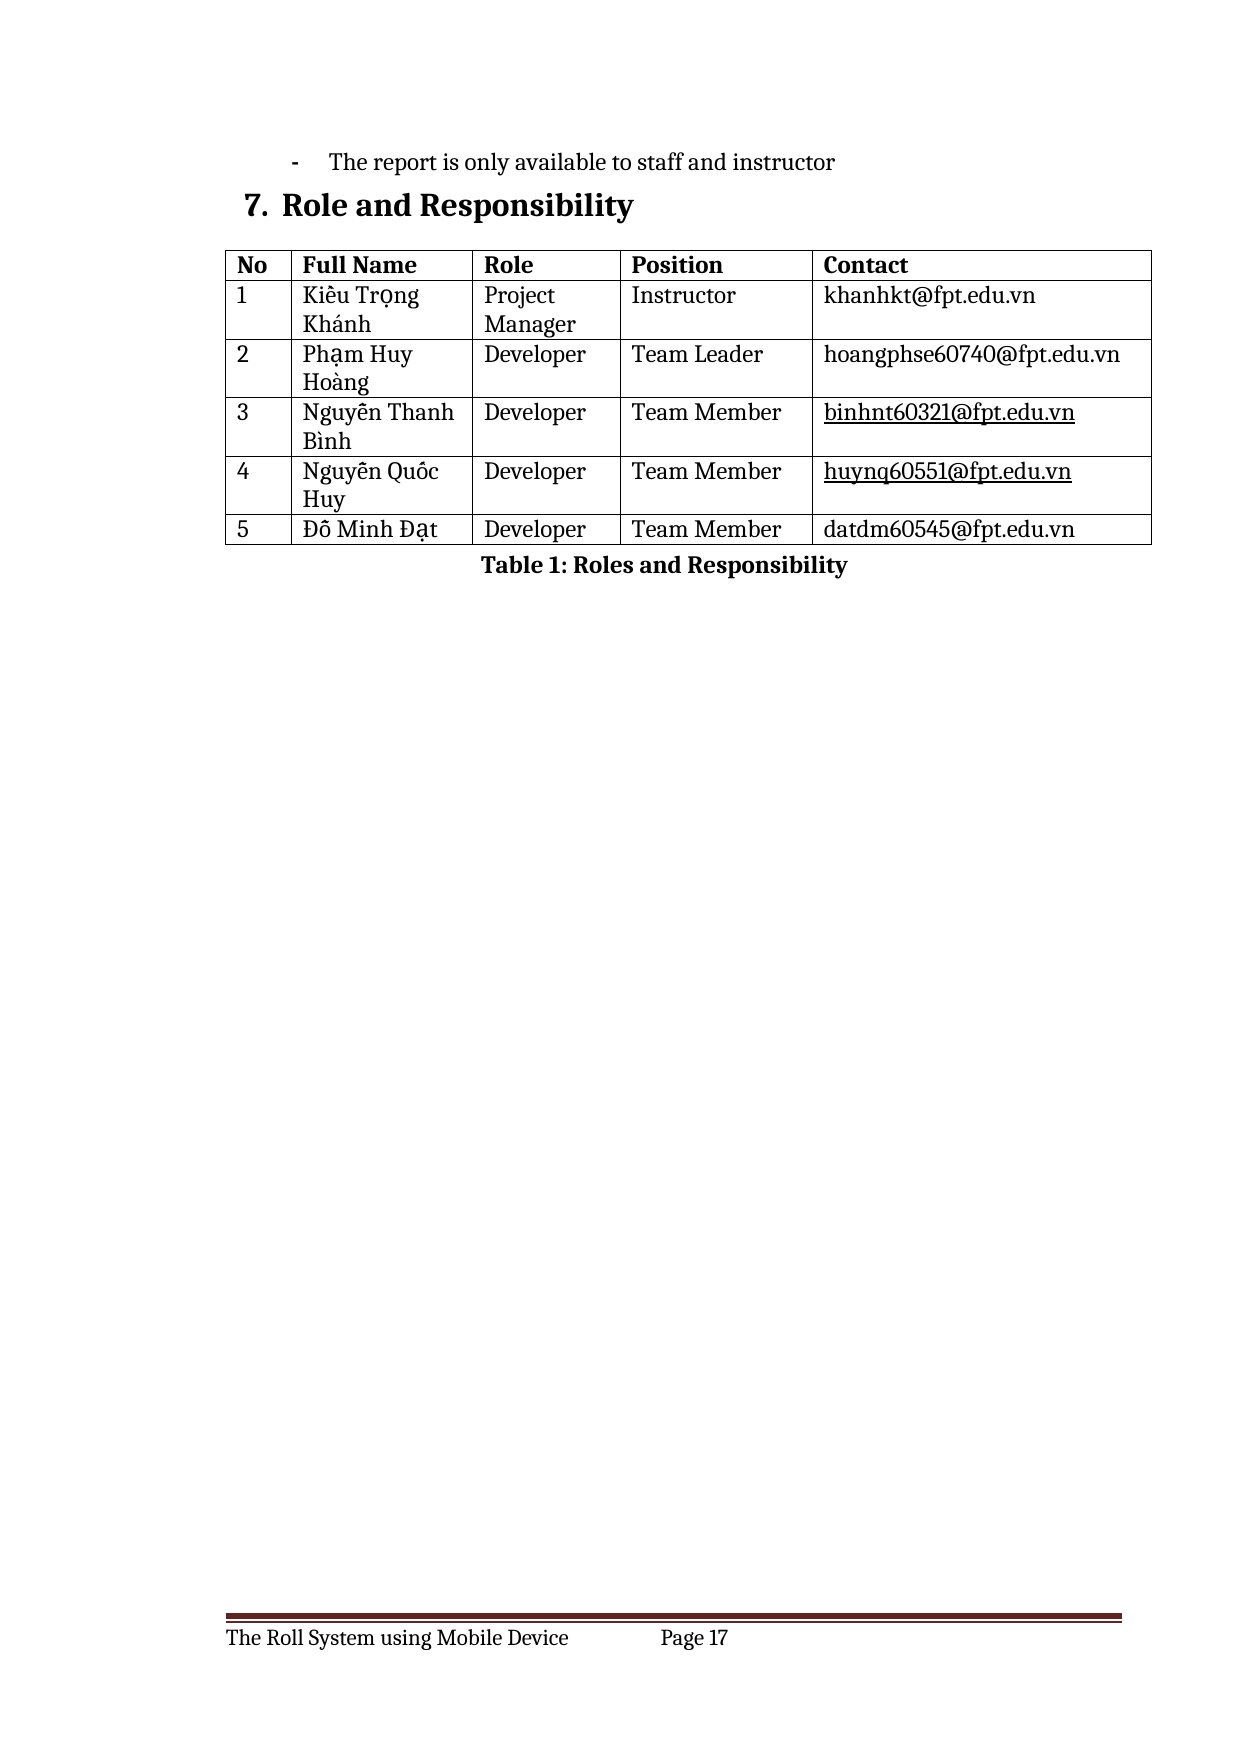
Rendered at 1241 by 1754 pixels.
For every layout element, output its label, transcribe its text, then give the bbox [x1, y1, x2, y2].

table_cell Team Member [621, 457, 812, 514]
table_cell Team Leader [621, 340, 812, 397]
table_header No [226, 251, 291, 280]
text Table 1: Roles and Responsibility [207, 551, 1122, 580]
table_cell 1 [226, 281, 291, 338]
table_cell binhnt60321@fpt.edu.vn [813, 398, 1151, 456]
table_cell Developer [473, 398, 620, 456]
table_header Full Name [292, 251, 472, 280]
table_cell Developer [473, 515, 620, 544]
table_cell Nguyễn Thanh Bình [292, 398, 472, 456]
table_header Contact [813, 251, 1151, 280]
table_cell Developer [473, 457, 620, 514]
table_cell huynq60551@fpt.edu.vn [813, 457, 1151, 514]
table_cell khanhkt@fpt.edu.vn [813, 281, 1151, 338]
table_header Role [473, 251, 620, 280]
table_cell Đỗ Minh Đạt [292, 515, 472, 544]
table_cell Team Member [621, 398, 812, 456]
table_cell 3 [226, 398, 291, 456]
table_cell Kiều Trọng Khánh [292, 281, 472, 338]
list The report is only available to staff and instructor [291, 148, 1122, 176]
table_cell hoangphse60740@fpt.edu.vn [813, 340, 1151, 397]
table_cell 4 [226, 457, 291, 514]
table_cell Project Manager [473, 281, 620, 338]
table_cell Nguyễn Quốc Huy [292, 457, 472, 514]
table_cell datdm60545@fpt.edu.vn [813, 515, 1151, 544]
table_cell Team Member [621, 515, 812, 544]
table_cell 5 [226, 515, 291, 544]
table_header Position [621, 251, 812, 280]
table_cell Developer [473, 340, 620, 397]
subtitle Role and Responsibility [244, 187, 1122, 225]
table_cell 2 [226, 340, 291, 397]
table_cell Phạm Huy Hoàng [292, 340, 472, 397]
table_cell Instructor [621, 281, 812, 338]
